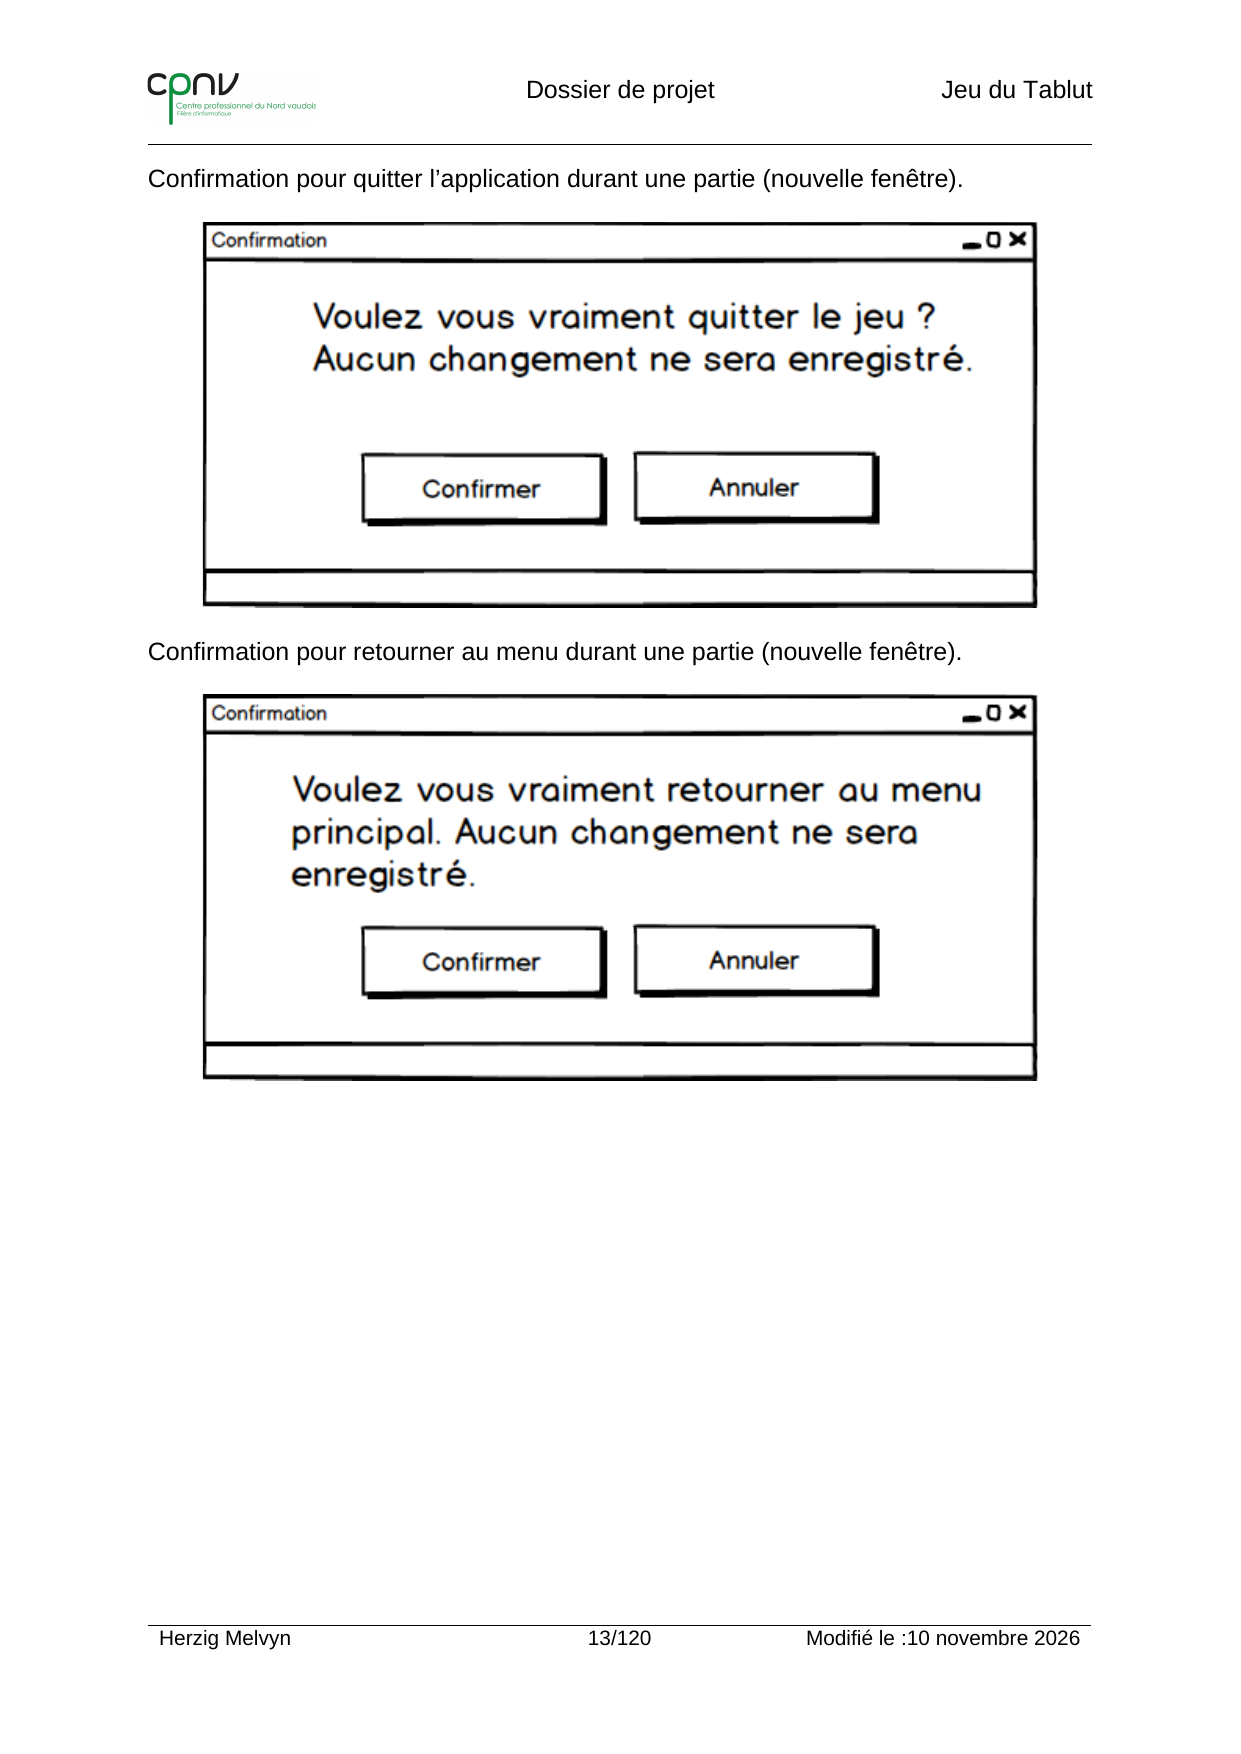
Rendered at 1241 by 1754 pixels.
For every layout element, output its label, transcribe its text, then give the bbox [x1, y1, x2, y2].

text Confirmation pour quitter l’application durant une partie (nouvelle fenêtre). [148, 164, 1092, 193]
picture [202, 222, 1038, 608]
text Confirmation pour retourner au menu durant une partie (nouvelle fenêtre). [148, 637, 1092, 665]
picture [202, 694, 1038, 1081]
picture [147, 73, 316, 125]
